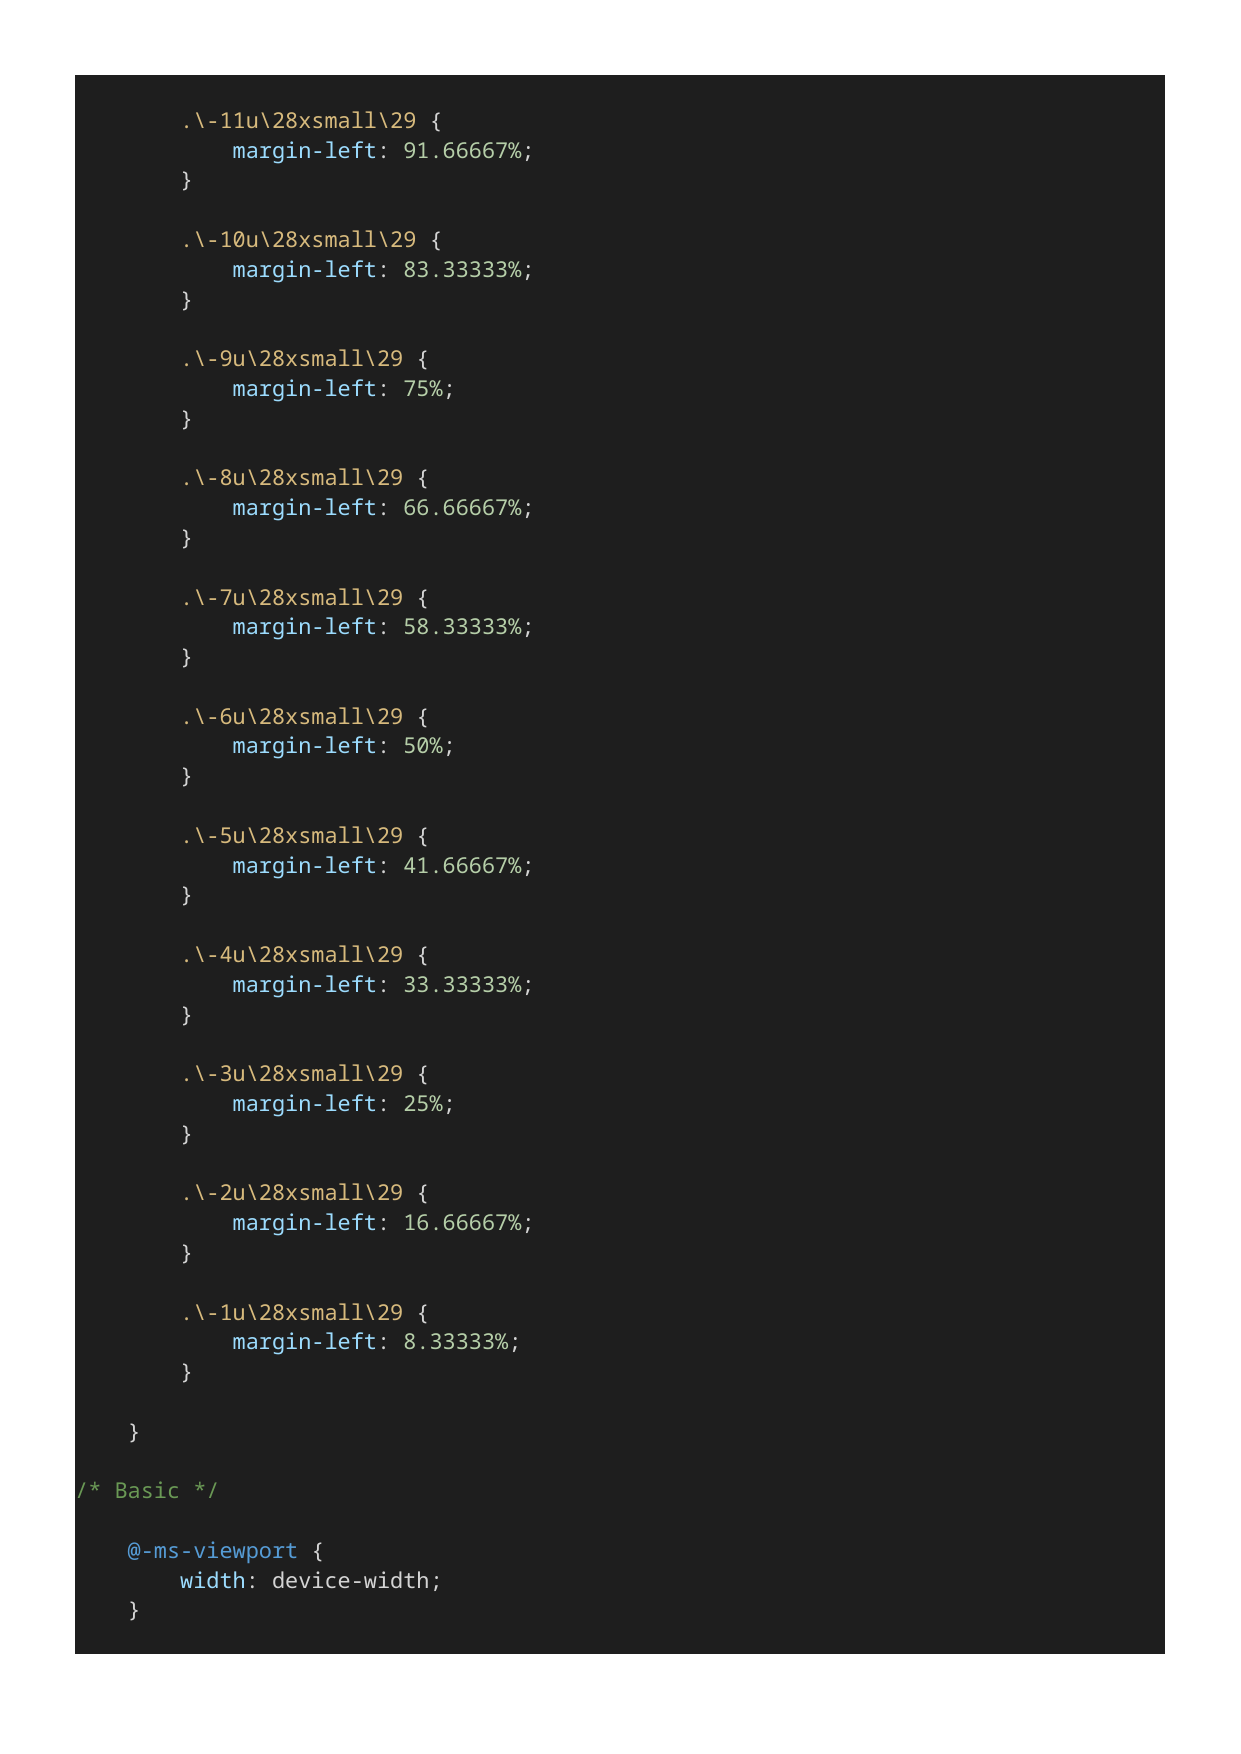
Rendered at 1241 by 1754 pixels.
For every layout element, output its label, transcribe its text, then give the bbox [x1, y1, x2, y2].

text } [75, 879, 1165, 909]
text /* Basic */ [75, 1475, 1165, 1505]
text .\-8u\28xsmall\29 { [75, 462, 1165, 492]
text @-ms-viewport { [75, 1535, 1165, 1564]
text } [75, 283, 1165, 313]
text .\-3u\28xsmall\29 { [75, 1058, 1165, 1088]
text } [75, 403, 1165, 432]
text margin-left: 8.33333%; [75, 1326, 1165, 1356]
text } [75, 1594, 1165, 1624]
text } [75, 641, 1165, 671]
text margin-left: 83.33333%; [75, 254, 1165, 283]
text margin-left: 50%; [75, 730, 1165, 760]
text margin-left: 33.33333%; [75, 969, 1165, 998]
text } [75, 1356, 1165, 1386]
text } [75, 522, 1165, 552]
text } [75, 1416, 1165, 1445]
text .\-5u\28xsmall\29 { [75, 820, 1165, 849]
text } [75, 1118, 1165, 1147]
text } [75, 164, 1165, 194]
text .\-1u\28xsmall\29 { [75, 1296, 1165, 1326]
text margin-left: 75%; [75, 373, 1165, 403]
text margin-left: 91.66667%; [75, 134, 1165, 164]
text margin-left: 16.66667%; [75, 1207, 1165, 1237]
text .\-10u\28xsmall\29 { [75, 224, 1165, 254]
text } [75, 998, 1165, 1028]
text } [75, 1237, 1165, 1267]
text .\-9u\28xsmall\29 { [75, 343, 1165, 373]
text width: device-width; [75, 1564, 1165, 1594]
text .\-2u\28xsmall\29 { [75, 1177, 1165, 1207]
text } [75, 760, 1165, 790]
text .\-6u\28xsmall\29 { [75, 701, 1165, 730]
text .\-4u\28xsmall\29 { [75, 939, 1165, 969]
text margin-left: 41.66667%; [75, 849, 1165, 879]
text margin-left: 25%; [75, 1088, 1165, 1118]
text .\-7u\28xsmall\29 { [75, 581, 1165, 611]
text margin-left: 66.66667%; [75, 492, 1165, 522]
text .\-11u\28xsmall\29 { [75, 105, 1165, 134]
text margin-left: 58.33333%; [75, 611, 1165, 641]
